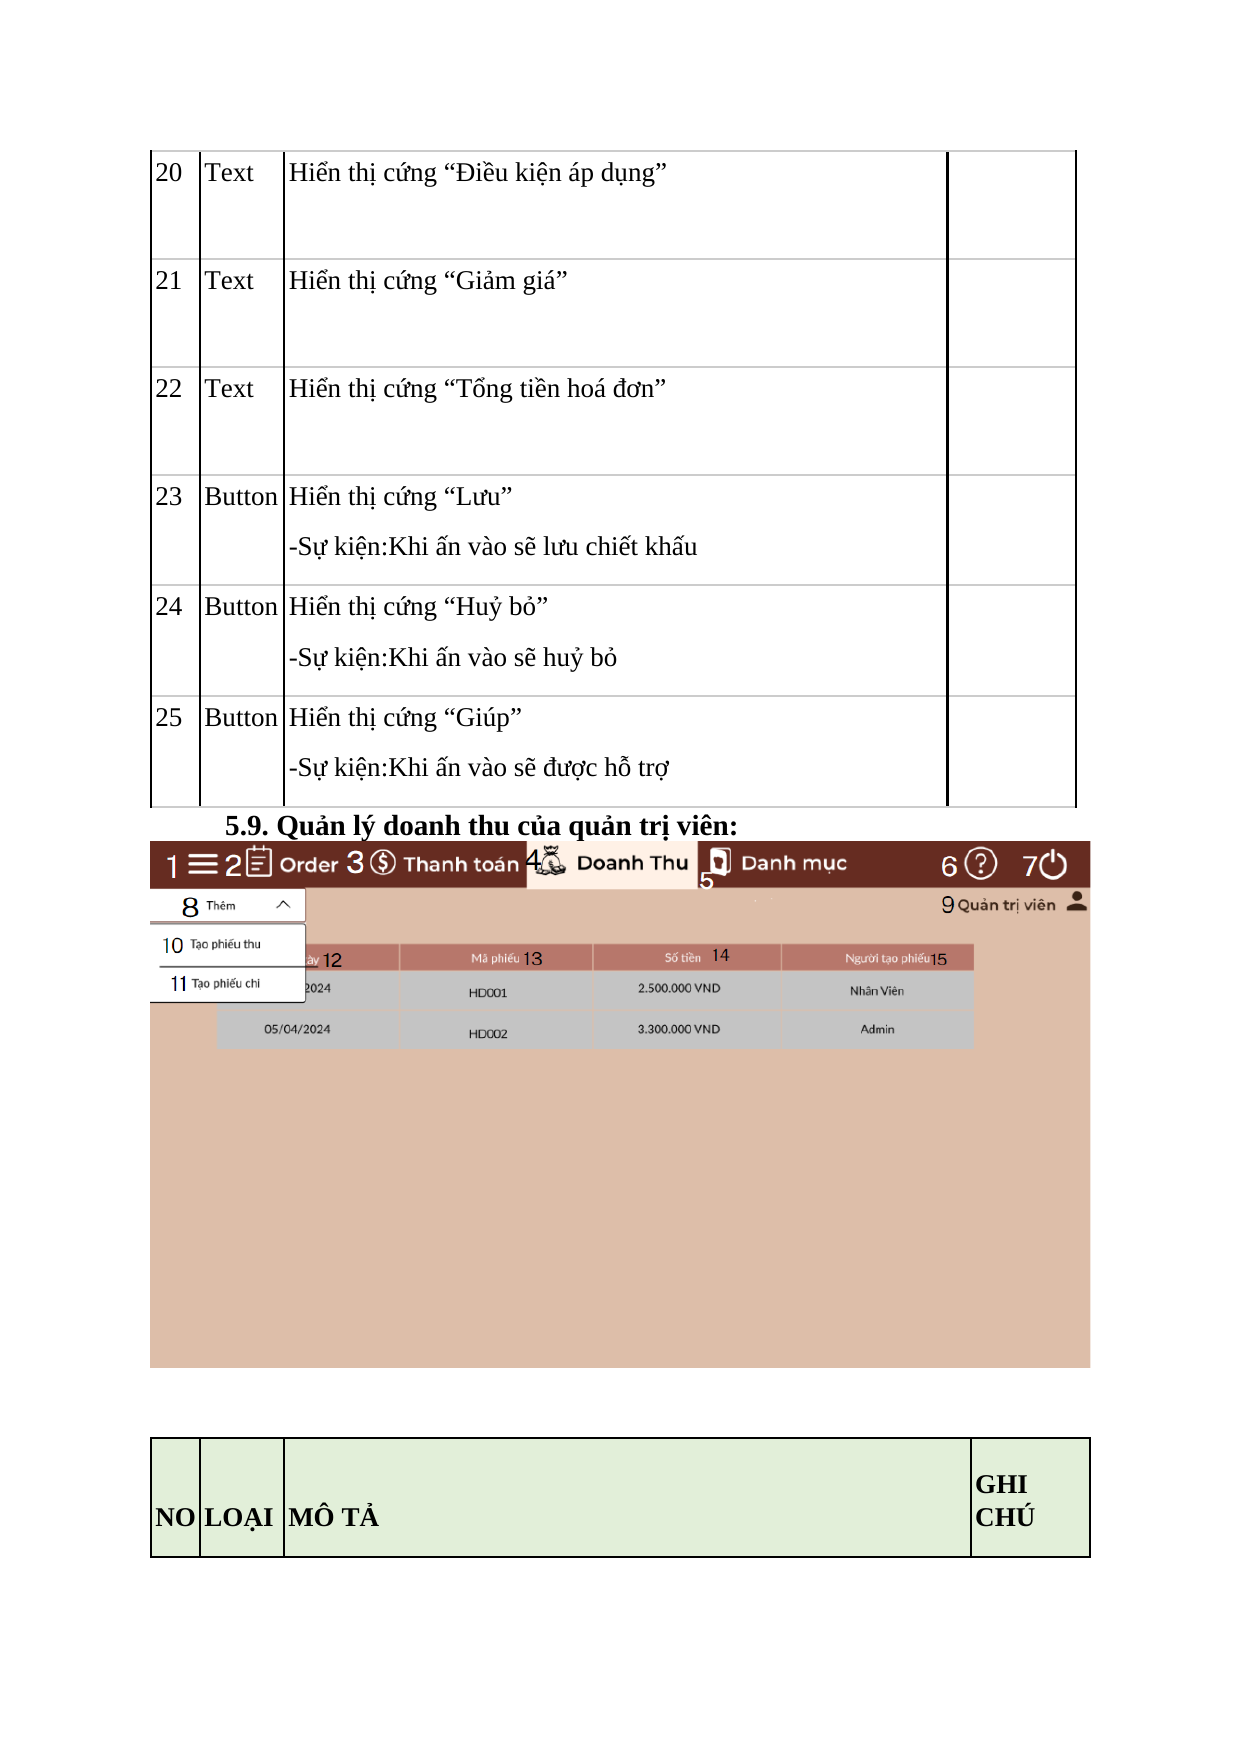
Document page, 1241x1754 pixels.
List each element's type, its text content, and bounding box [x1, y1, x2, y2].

text 5.9. Quản lý doanh thu của quản trị viên: [225, 808, 1090, 841]
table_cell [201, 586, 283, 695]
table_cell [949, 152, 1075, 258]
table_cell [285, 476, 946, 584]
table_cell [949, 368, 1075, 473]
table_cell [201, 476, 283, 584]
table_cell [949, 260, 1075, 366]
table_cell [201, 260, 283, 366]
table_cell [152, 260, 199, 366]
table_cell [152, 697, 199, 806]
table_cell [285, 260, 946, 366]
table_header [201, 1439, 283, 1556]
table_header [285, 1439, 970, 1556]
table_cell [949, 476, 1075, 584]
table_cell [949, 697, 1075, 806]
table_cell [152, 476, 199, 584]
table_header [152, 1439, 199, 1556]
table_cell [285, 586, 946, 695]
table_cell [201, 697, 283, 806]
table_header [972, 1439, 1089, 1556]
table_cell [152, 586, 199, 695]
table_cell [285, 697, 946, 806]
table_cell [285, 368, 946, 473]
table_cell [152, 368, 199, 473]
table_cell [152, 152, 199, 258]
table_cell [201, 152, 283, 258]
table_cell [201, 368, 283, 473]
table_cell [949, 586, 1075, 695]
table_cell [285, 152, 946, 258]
picture [150, 841, 1091, 1368]
